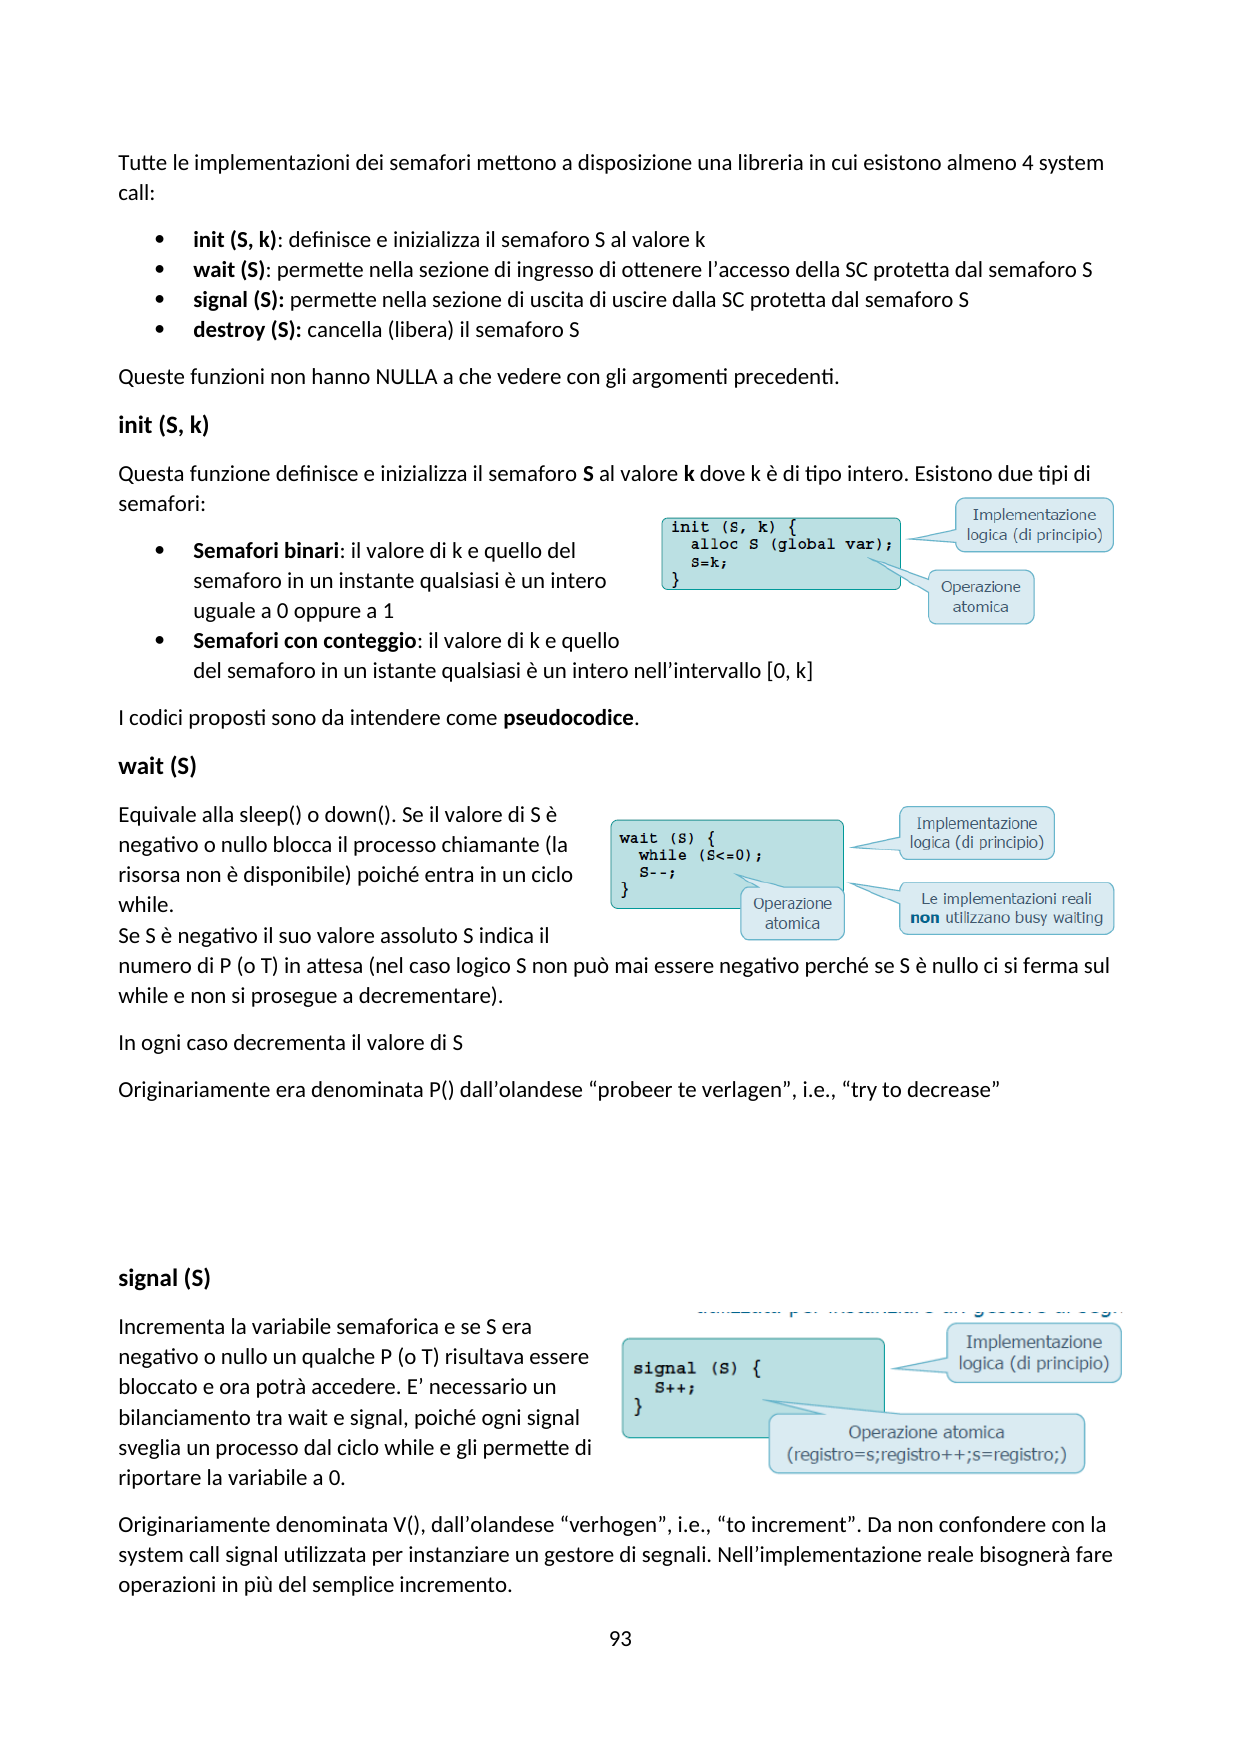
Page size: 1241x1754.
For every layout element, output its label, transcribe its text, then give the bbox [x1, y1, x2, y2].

text Originariamente denominata V(), dall’olandese “verhogen”, i.e., “to increment”. Da non confondere con la system call signal utilizzata per instanziare un gestore di segnali. Nell’implementazione reale bisognerà fare operazioni in più del semplice incremento. [118, 1510, 1122, 1598]
list init (S, k): definisce e inizializza il semaforo S al valore k [156, 225, 1122, 253]
text init (S, k) [118, 409, 1122, 439]
text In ogni caso decrementa il valore di S [118, 1028, 1122, 1056]
text Tutte le implementazioni dei semafori mettono a disposizione una libreria in cui esistono almeno 4 system call: [118, 148, 1122, 206]
text signal (S) [118, 1262, 1122, 1293]
picture [603, 801, 1123, 947]
list destroy (S): cancella (libera) il semaforo S [156, 315, 1122, 343]
text Originariamente era denominata P() dall’olandese “probeer te verlagen”, i.e., “try to decrease” [118, 1075, 1122, 1103]
list Semafori binari: il valore di k e quello del semaforo in un instante qualsiasi è un intero uguale a 0 oppure a 1 [156, 536, 651, 624]
text Questa funzione definisce e inizializza il semaforo S al valore k dove k è di tipo intero. Esistono due tipi di semafori: [118, 459, 1122, 517]
picture [651, 493, 1123, 632]
list signal (S): permette nella sezione di uscita di uscire dalla SC protetta dal semaforo S [156, 285, 1122, 313]
list wait (S): permette nella sezione di ingresso di ottenere l’accesso della SC protetta dal semaforo S [156, 255, 1122, 283]
text I codici proposti sono da intendere come pseudocodice. [118, 703, 1122, 731]
picture [611, 1312, 1123, 1485]
text wait (S) [118, 750, 1122, 781]
text Queste funzioni non hanno NULLA a che vedere con gli argomenti precedenti. [118, 362, 1122, 390]
list Semafori con conteggio: il valore di k e quello del semaforo in un istante qualsiasi è un intero nell’intervallo [0, k] [156, 626, 1122, 684]
